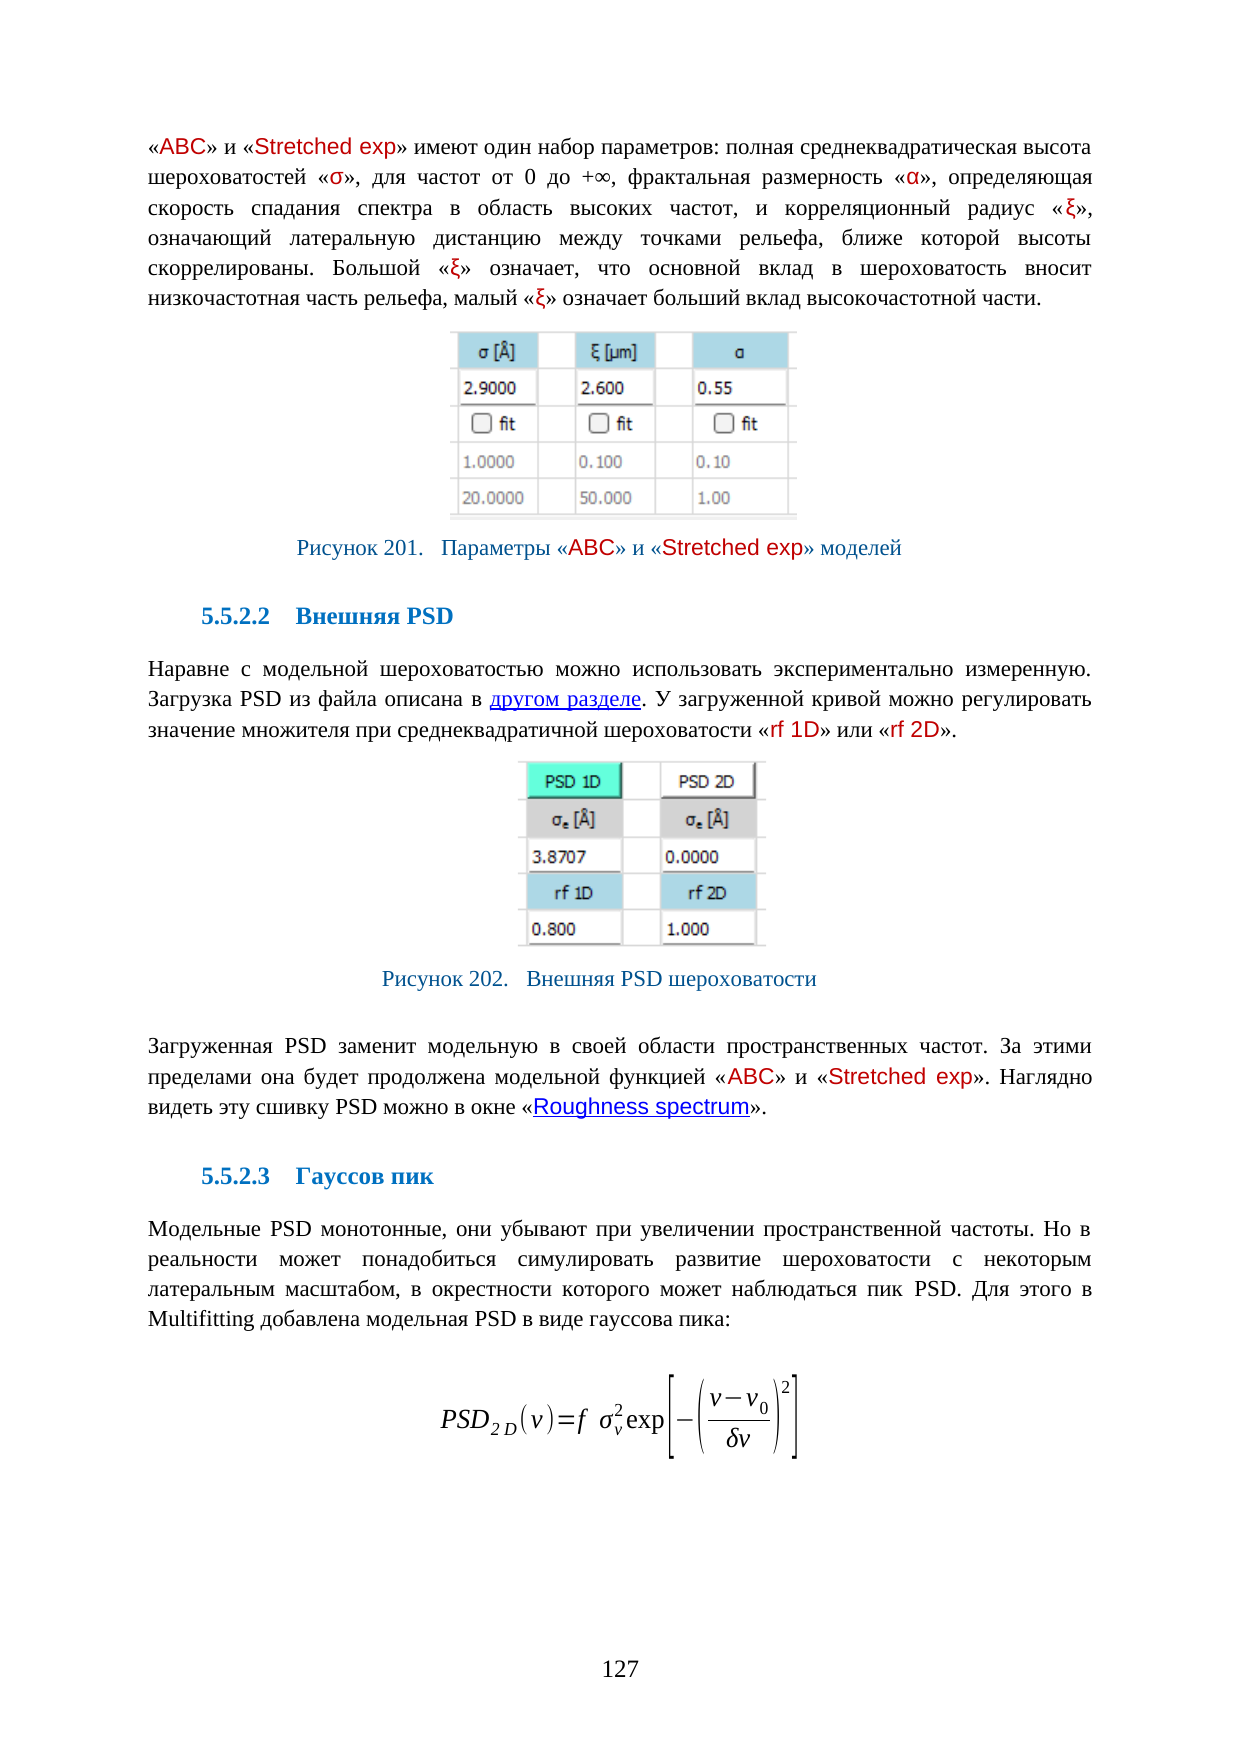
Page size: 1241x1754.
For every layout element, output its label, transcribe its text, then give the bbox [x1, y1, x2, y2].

picture [517, 752, 767, 956]
subtitle Гауссов пик [201, 1161, 1093, 1190]
text Загруженная PSD заменит модельную в своей области пространственных частот. За этими пределами она будет продолжена модельной функцией «ABC» и «Stretched exp». Наглядно видеть эту сшивку PSD можно в окне «Roughness spectrum». [148, 1032, 1093, 1119]
picture [450, 327, 797, 520]
text «ABC» и «Stretched exp» имеют один набор параметров: полная среднеквадратическая высота шероховатостей «σ», для частот от 0 до +∞, фрактальная размерность «α», определяющая скорость спадания спектра в область высоких частот, и корреляционный радиус «ξ», означающий латеральную дистанцию между точками рельефа, ближе которой высоты скоррелированы. Большой «ξ» означает, что основной вклад в шероховатость вносит низкочастотная часть рельефа, малый «ξ» означает больший вклад высокочастотной части. [148, 133, 1093, 311]
subtitle Внешняя PSD [201, 601, 1093, 630]
text Наравне с модельной шероховатостью можно использовать экспериментально измеренную. Загрузка PSD из файла описана в другом разделе. У загруженной кривой можно регулировать значение множителя при среднеквадратичной шероховатости «rf 1D» или «rf 2D». [148, 655, 1093, 742]
list Внешняя PSD шероховатости [178, 783, 1093, 991]
text Модельные PSD монотонные, они убывают при увеличении пространственной частоты. Но в реальности может понадобиться симулировать развитие шероховатости с некоторым латеральным масштабом, в окрестности которого может наблюдаться пик PSD. Для этого в Multifitting добавлена модельная PSD в виде гауссова пика: [148, 1215, 1093, 1332]
